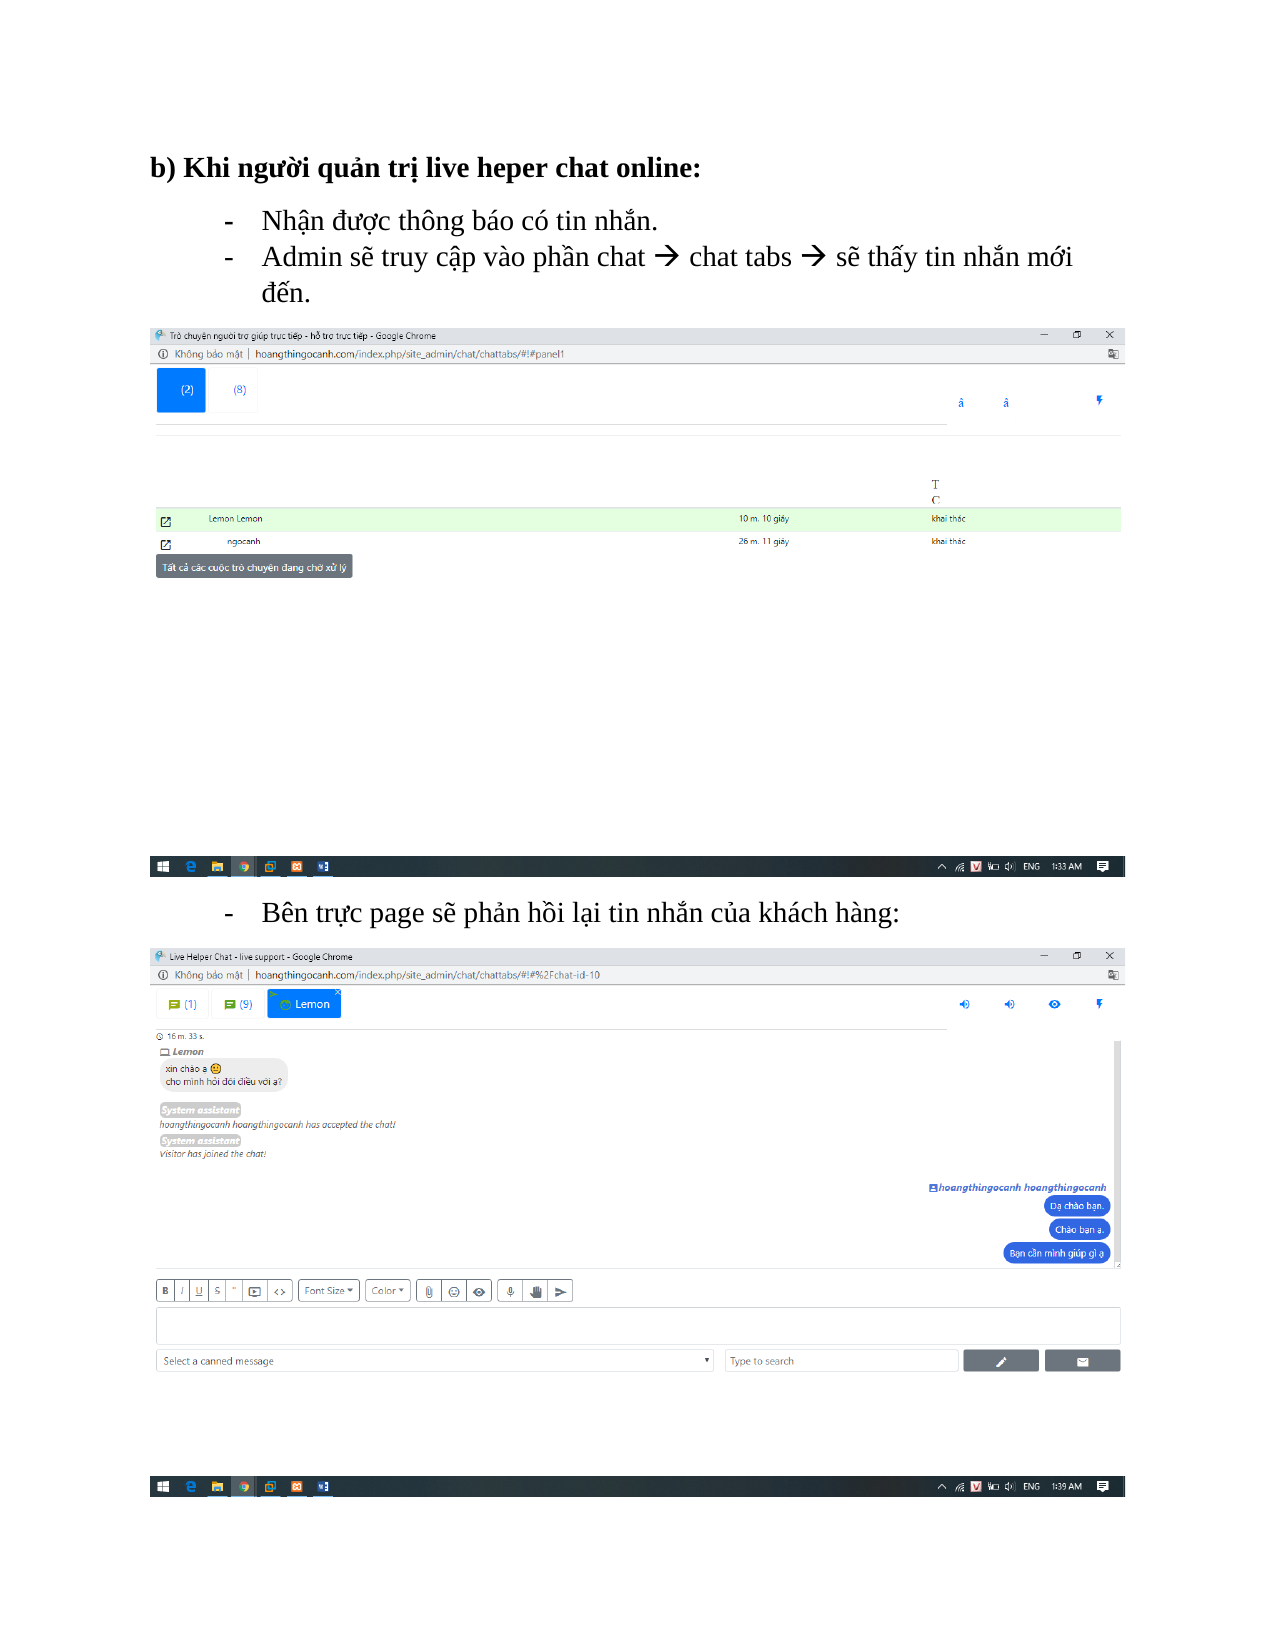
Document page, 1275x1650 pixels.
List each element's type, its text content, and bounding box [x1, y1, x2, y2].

list Bên trực page sẽ phản hồi lại tin nhắn của khách hàng: [224, 895, 1125, 929]
list Nhận được thông báo có tin nhắn. [224, 203, 1125, 236]
picture [150, 948, 1125, 1497]
picture [150, 328, 1125, 877]
list Admin sẽ truy cập vào phần chat chat tabs sẽ thấy tin nhắn mới đến. [224, 239, 1125, 309]
text b) Khi người quản trị live heper chat online: [150, 150, 1125, 183]
